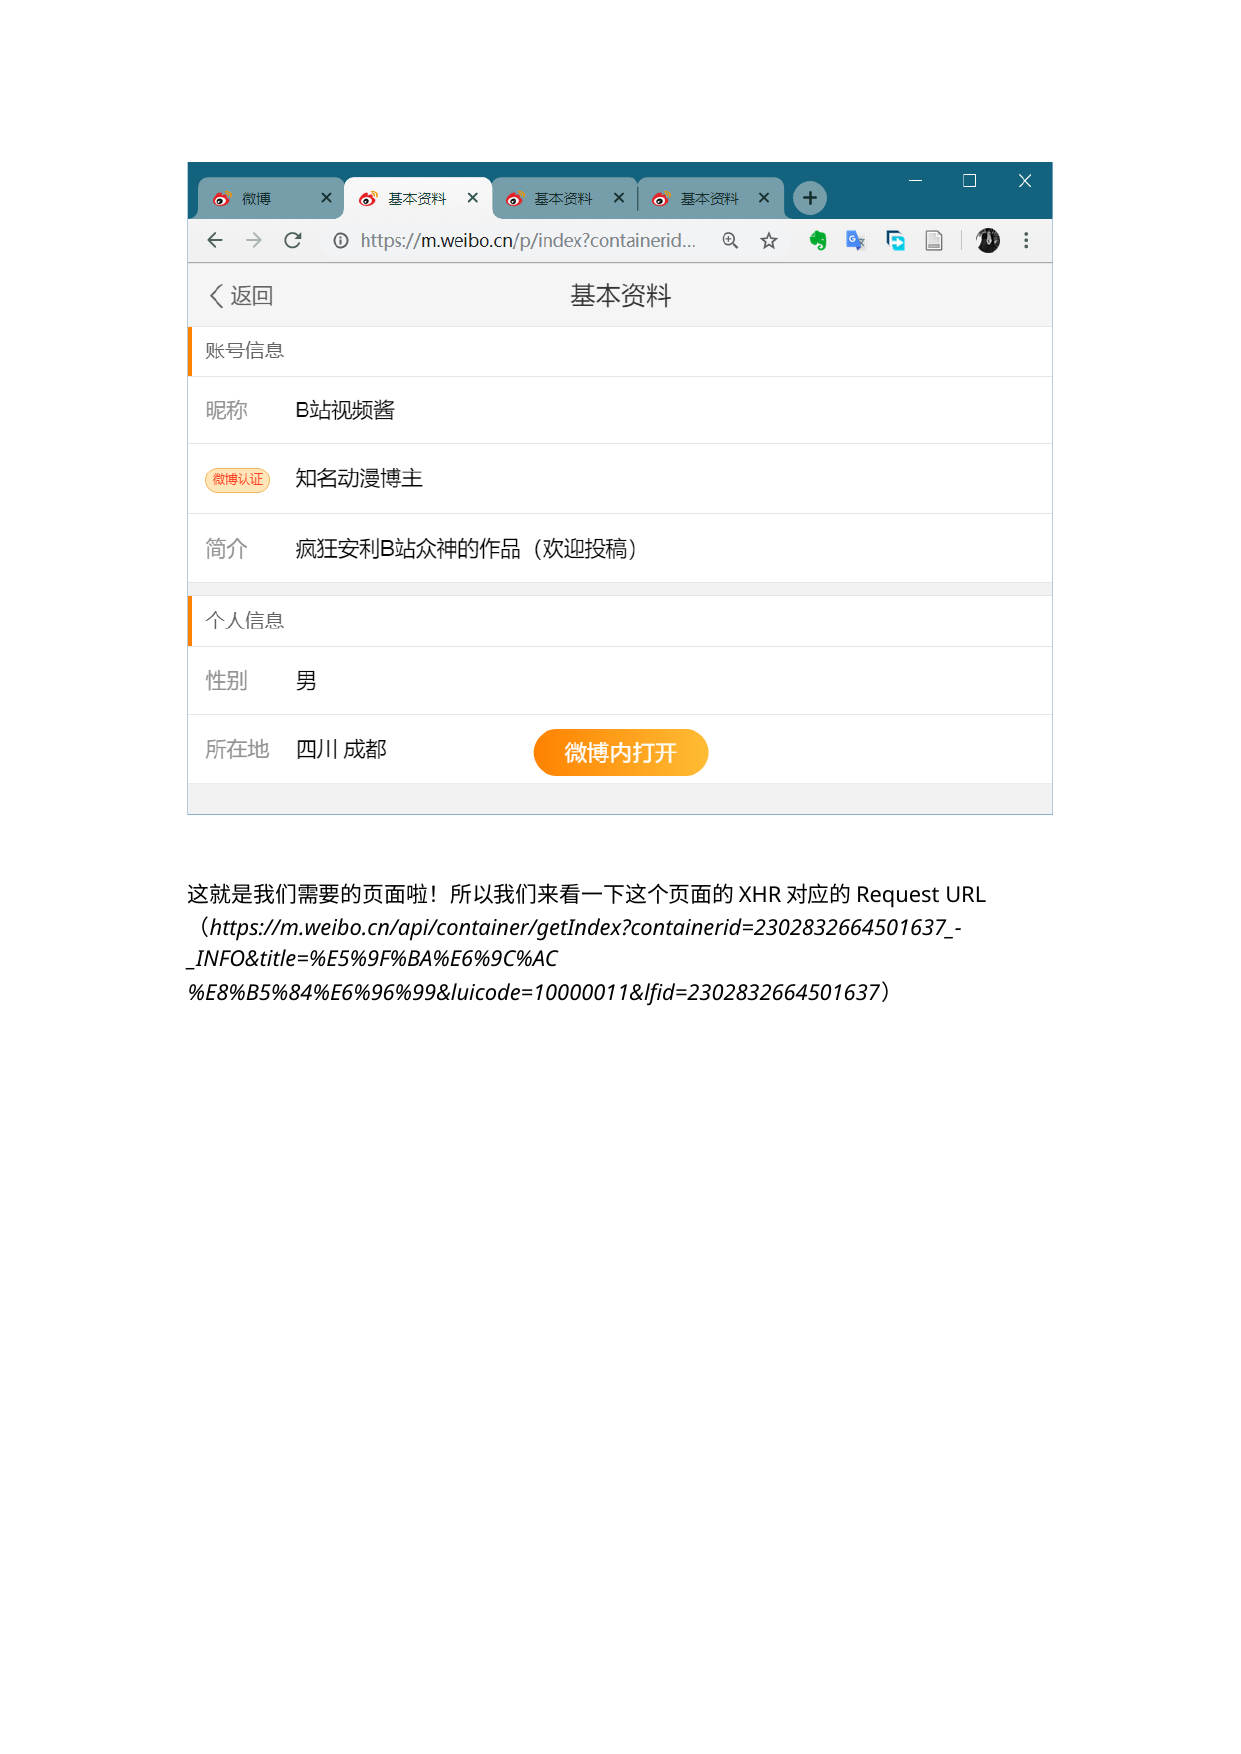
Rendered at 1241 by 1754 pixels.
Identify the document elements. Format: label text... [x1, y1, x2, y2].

picture [187, 162, 1053, 815]
text 这就是我们需要的页面啦！所以我们来看一下这个页面的XHR对应的Request URL （https://m.weibo.cn/api/container/getIndex?containerid=2302832664501637_-_INFO&title=%E5%9F%BA%E6%9C%AC%E8%B5%84%E6%96%99&luicode=10000011&lfid=2302832664501637） [187, 877, 1053, 1007]
